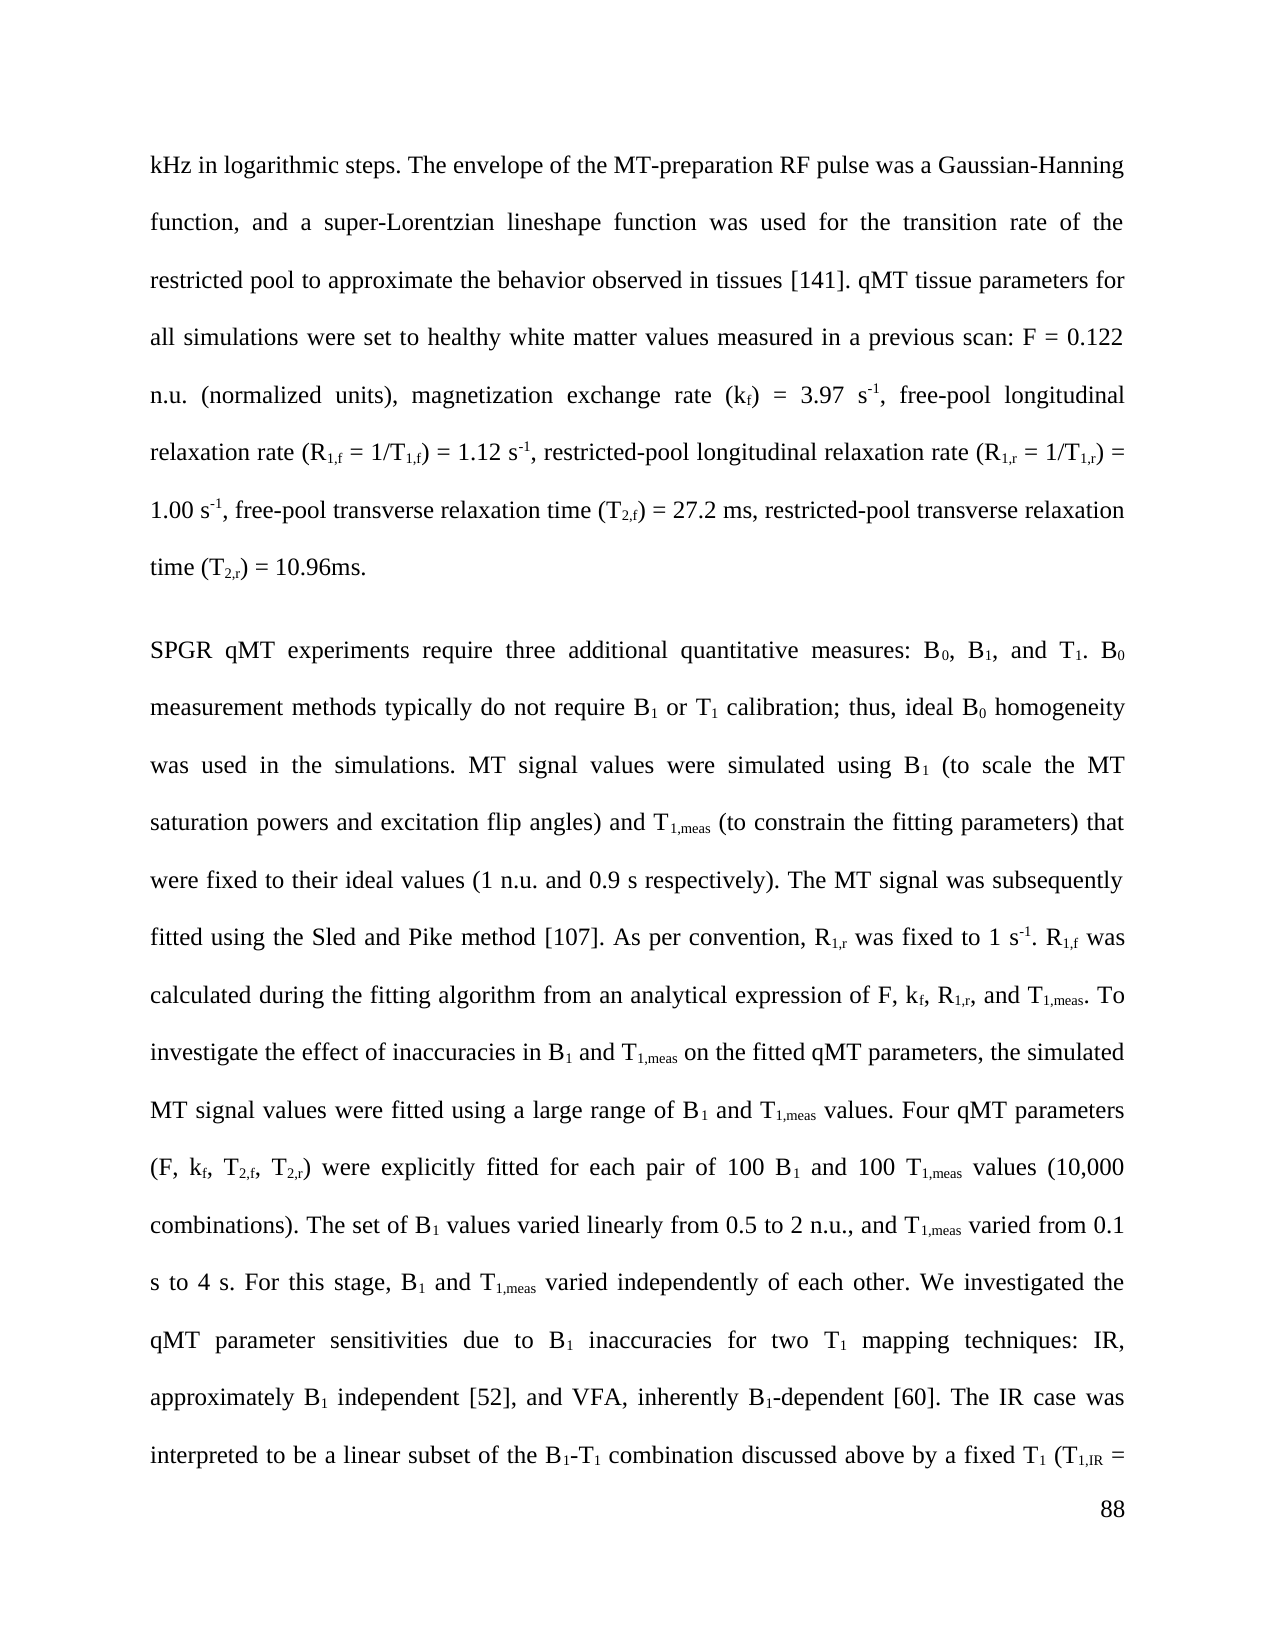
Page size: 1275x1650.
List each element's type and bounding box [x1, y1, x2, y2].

text [150, 635, 1125, 1469]
text [150, 150, 1125, 581]
